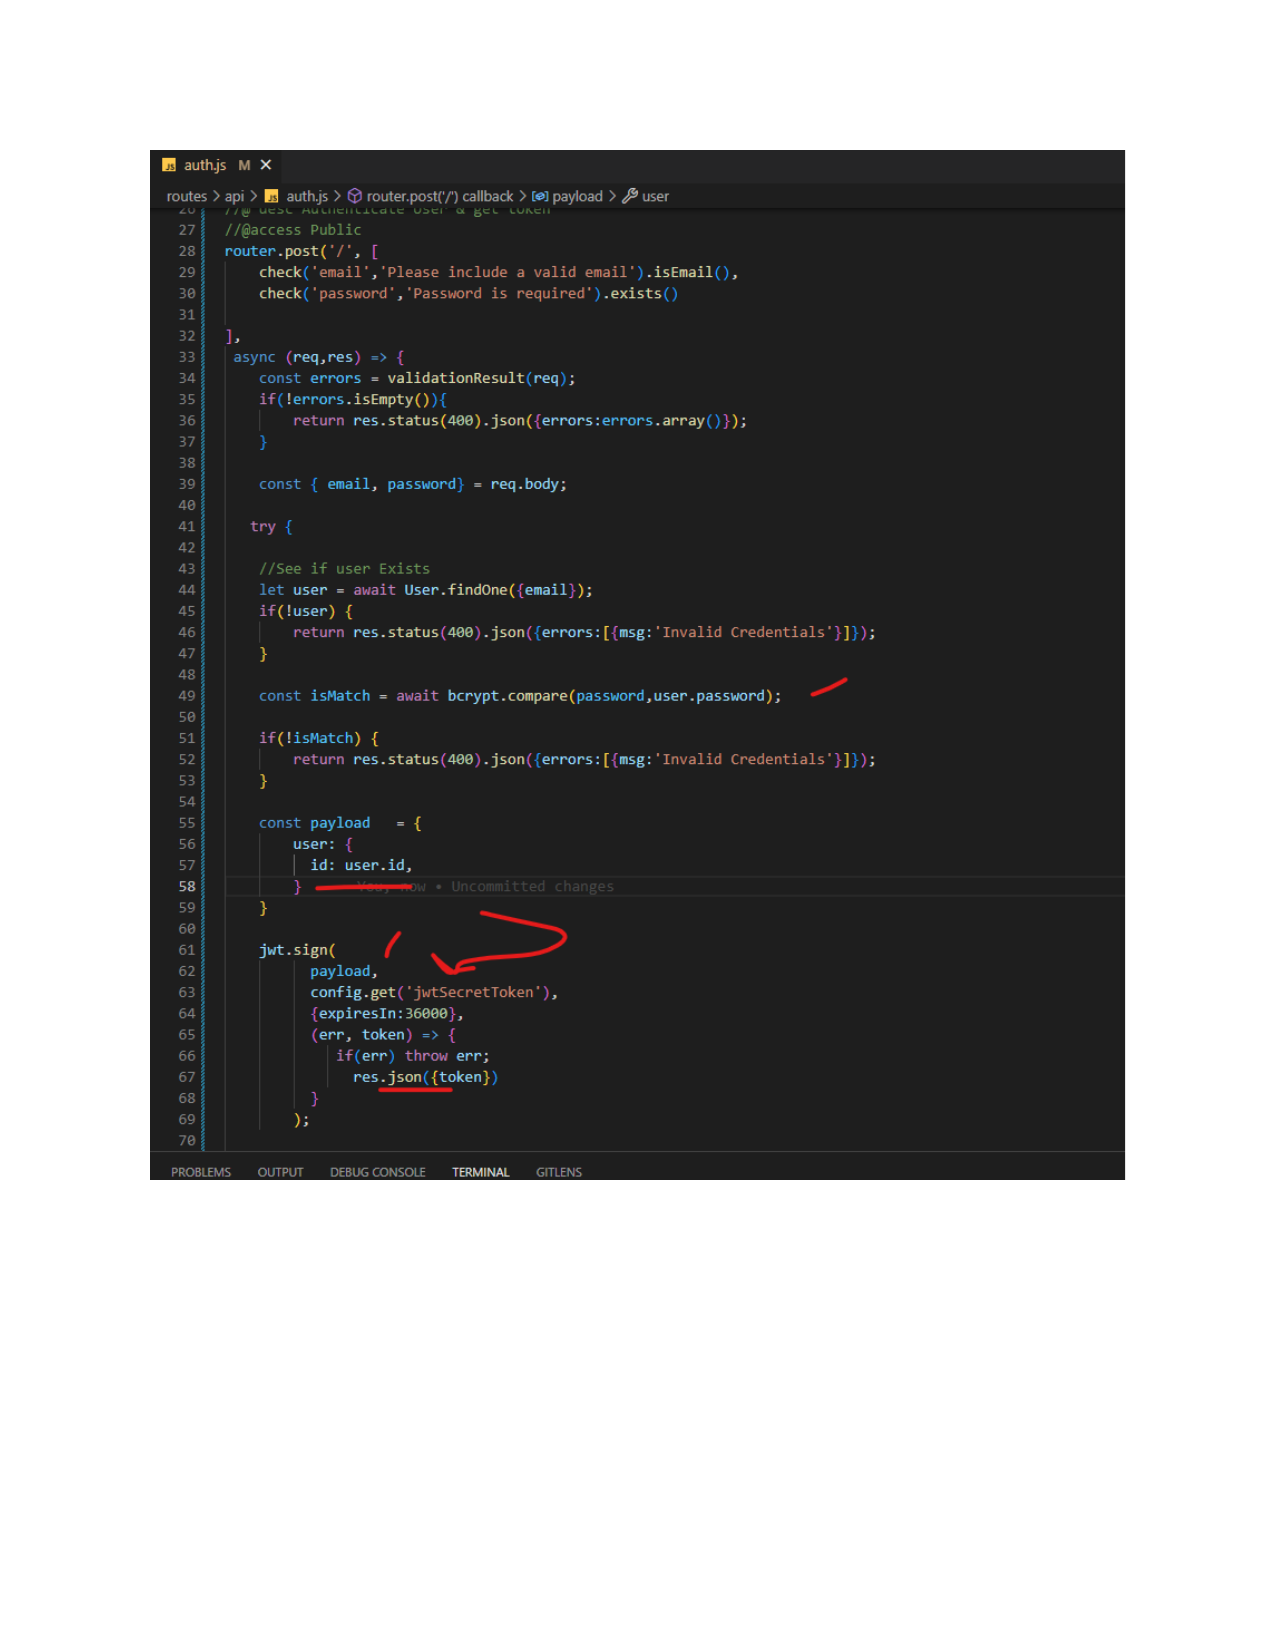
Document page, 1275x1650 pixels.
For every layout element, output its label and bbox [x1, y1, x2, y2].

picture [150, 150, 1125, 1180]
